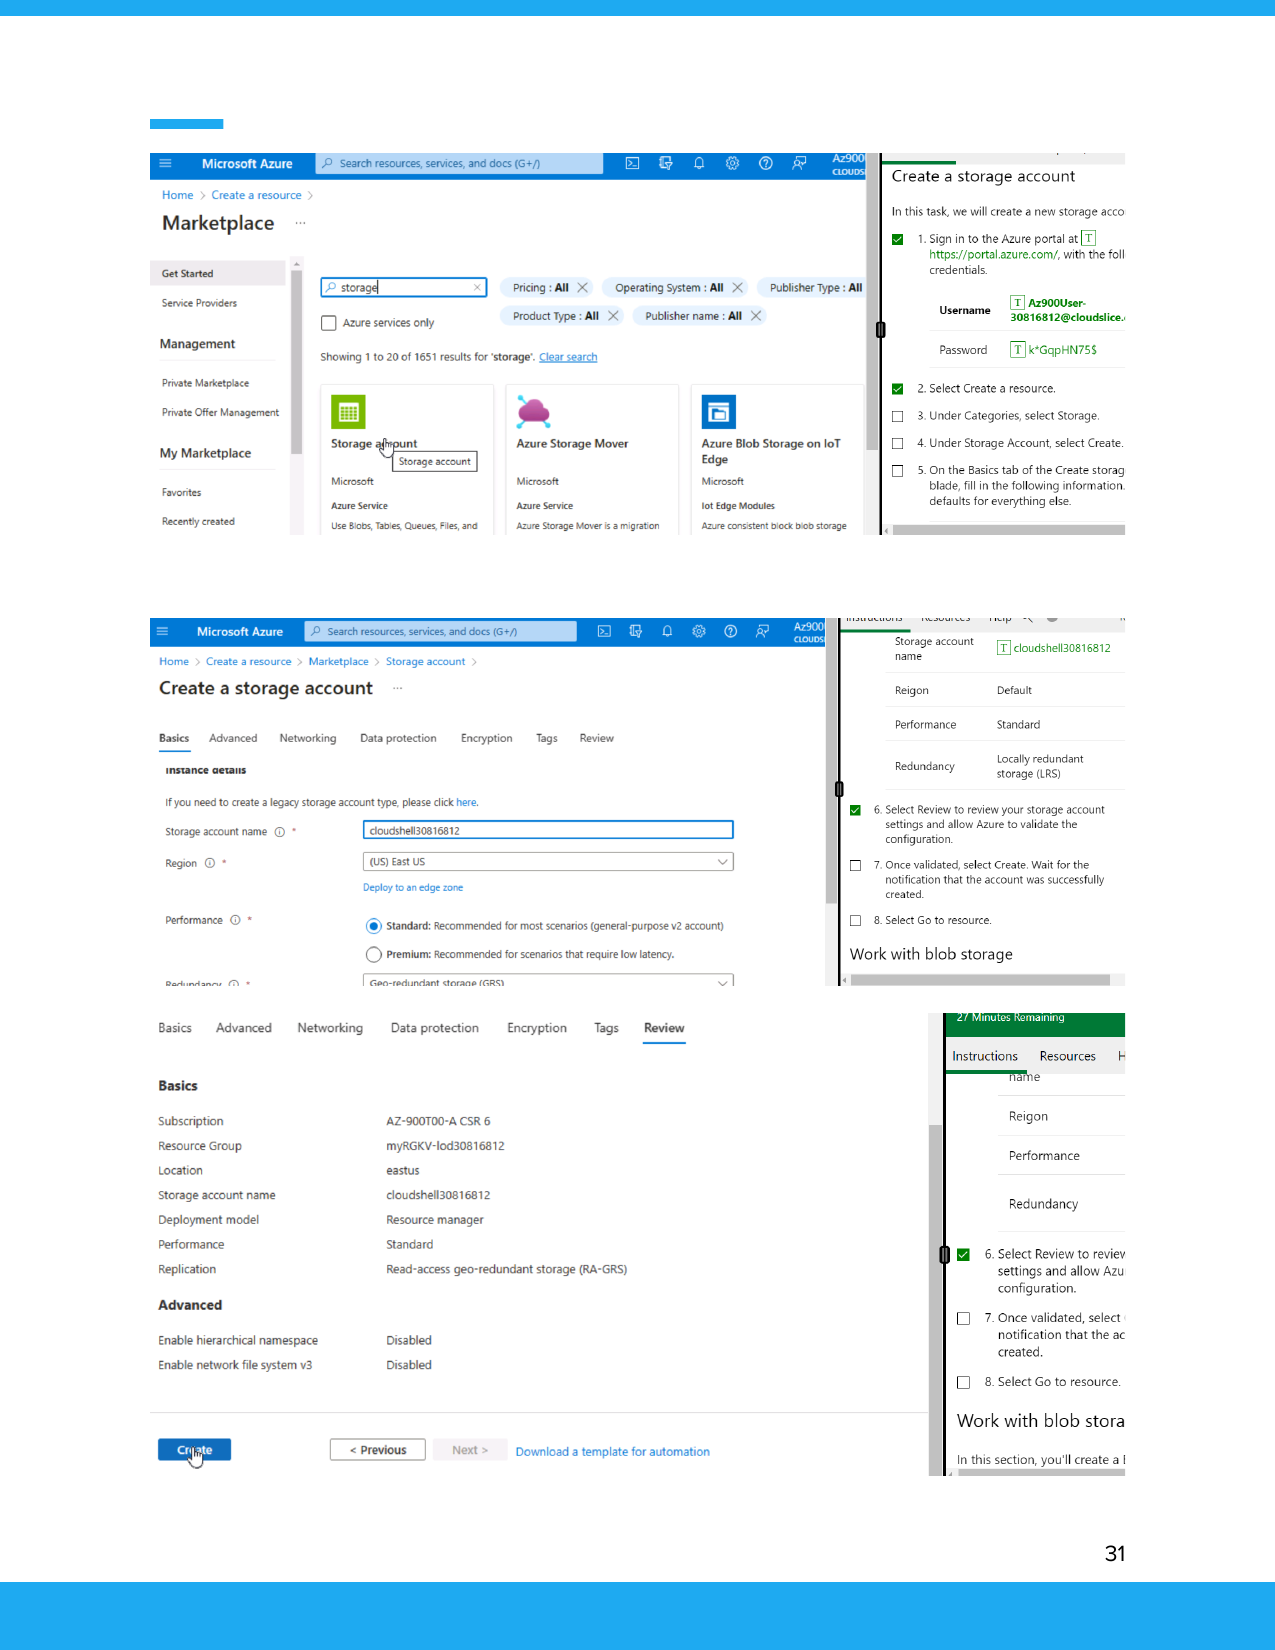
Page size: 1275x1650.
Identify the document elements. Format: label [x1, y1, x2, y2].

picture [150, 1013, 1125, 1476]
picture [150, 119, 224, 129]
picture [150, 618, 1125, 986]
picture [0, 0, 1275, 16]
picture [150, 153, 1125, 535]
picture [0, 1582, 1275, 1650]
